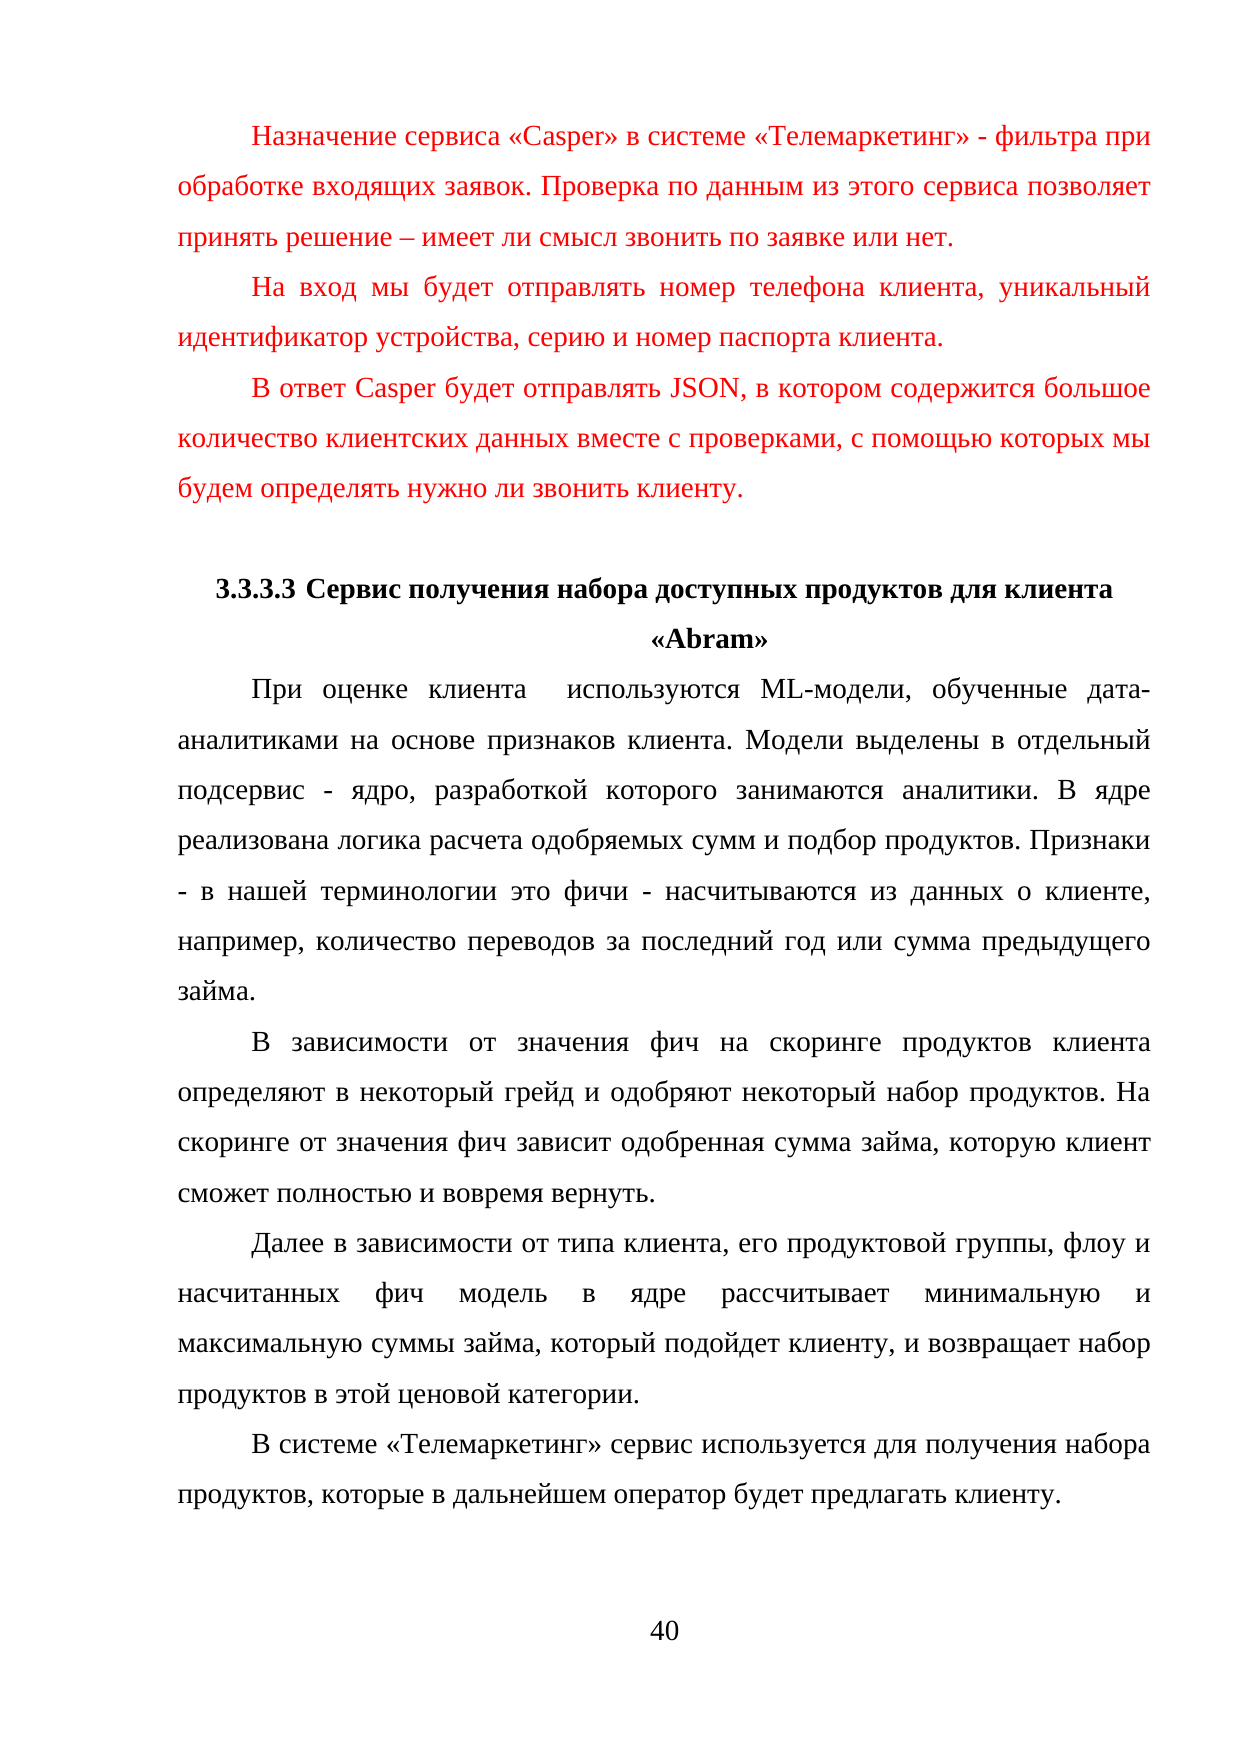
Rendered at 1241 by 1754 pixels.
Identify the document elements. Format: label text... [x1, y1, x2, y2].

subtitle Сервис получения набора доступных продуктов для клиента «Abram» [177, 571, 1152, 655]
text При оценке клиента используются ML-модели, обученные дата-аналитиками на основе признаков клиента. Модели выделены в отдельный подсервис - ядро, разработкой которого занимаются аналитики. В ядре реализована логика расчета одобряемых сумм и подбор продуктов. Признаки - в нашей терминологии это фичи - насчитываются из данных о клиенте, например, количество переводов за последний год или сумма предыдущего займа. [177, 672, 1152, 1007]
text В зависимости от значения фич на скоринге продуктов клиента определяют в некоторый грейд и одобряют некоторый набор продуктов. На скоринге от значения фич зависит одобренная сумма займа, которую клиент сможет полностью и вовремя вернуть. [177, 1024, 1152, 1208]
text Далее в зависимости от типа клиента, его продуктовой группы, флоу и насчитанных фич модель в ядре рассчитывает минимальную и максимальную суммы займа, который подойдет клиенту, и возвращает набор продуктов в этой ценовой категории. [177, 1225, 1152, 1409]
text В ответ Casper будет отправлять JSON, в котором содержится большое количество клиентских данных вместе с проверками, с помощью которых мы будем определять нужно ли звонить клиенту. [177, 370, 1152, 504]
text Назначение сервиса «Сasper» в системе «Телемаркетинг» - фильтра при обработке входящих заявок. Проверка по данным из этого сервиса позволяет принять решение – имеет ли смысл звонить по заявке или нет. [177, 118, 1152, 252]
text В системе «Телемаркетинг» сервис используется для получения набора продуктов, которые в дальнейшем оператор будет предлагать клиенту. [177, 1426, 1152, 1510]
text На вход мы будет отправлять номер телефона клиента, уникальный идентификатор устройства, серию и номер паспорта клиента. [177, 269, 1152, 353]
